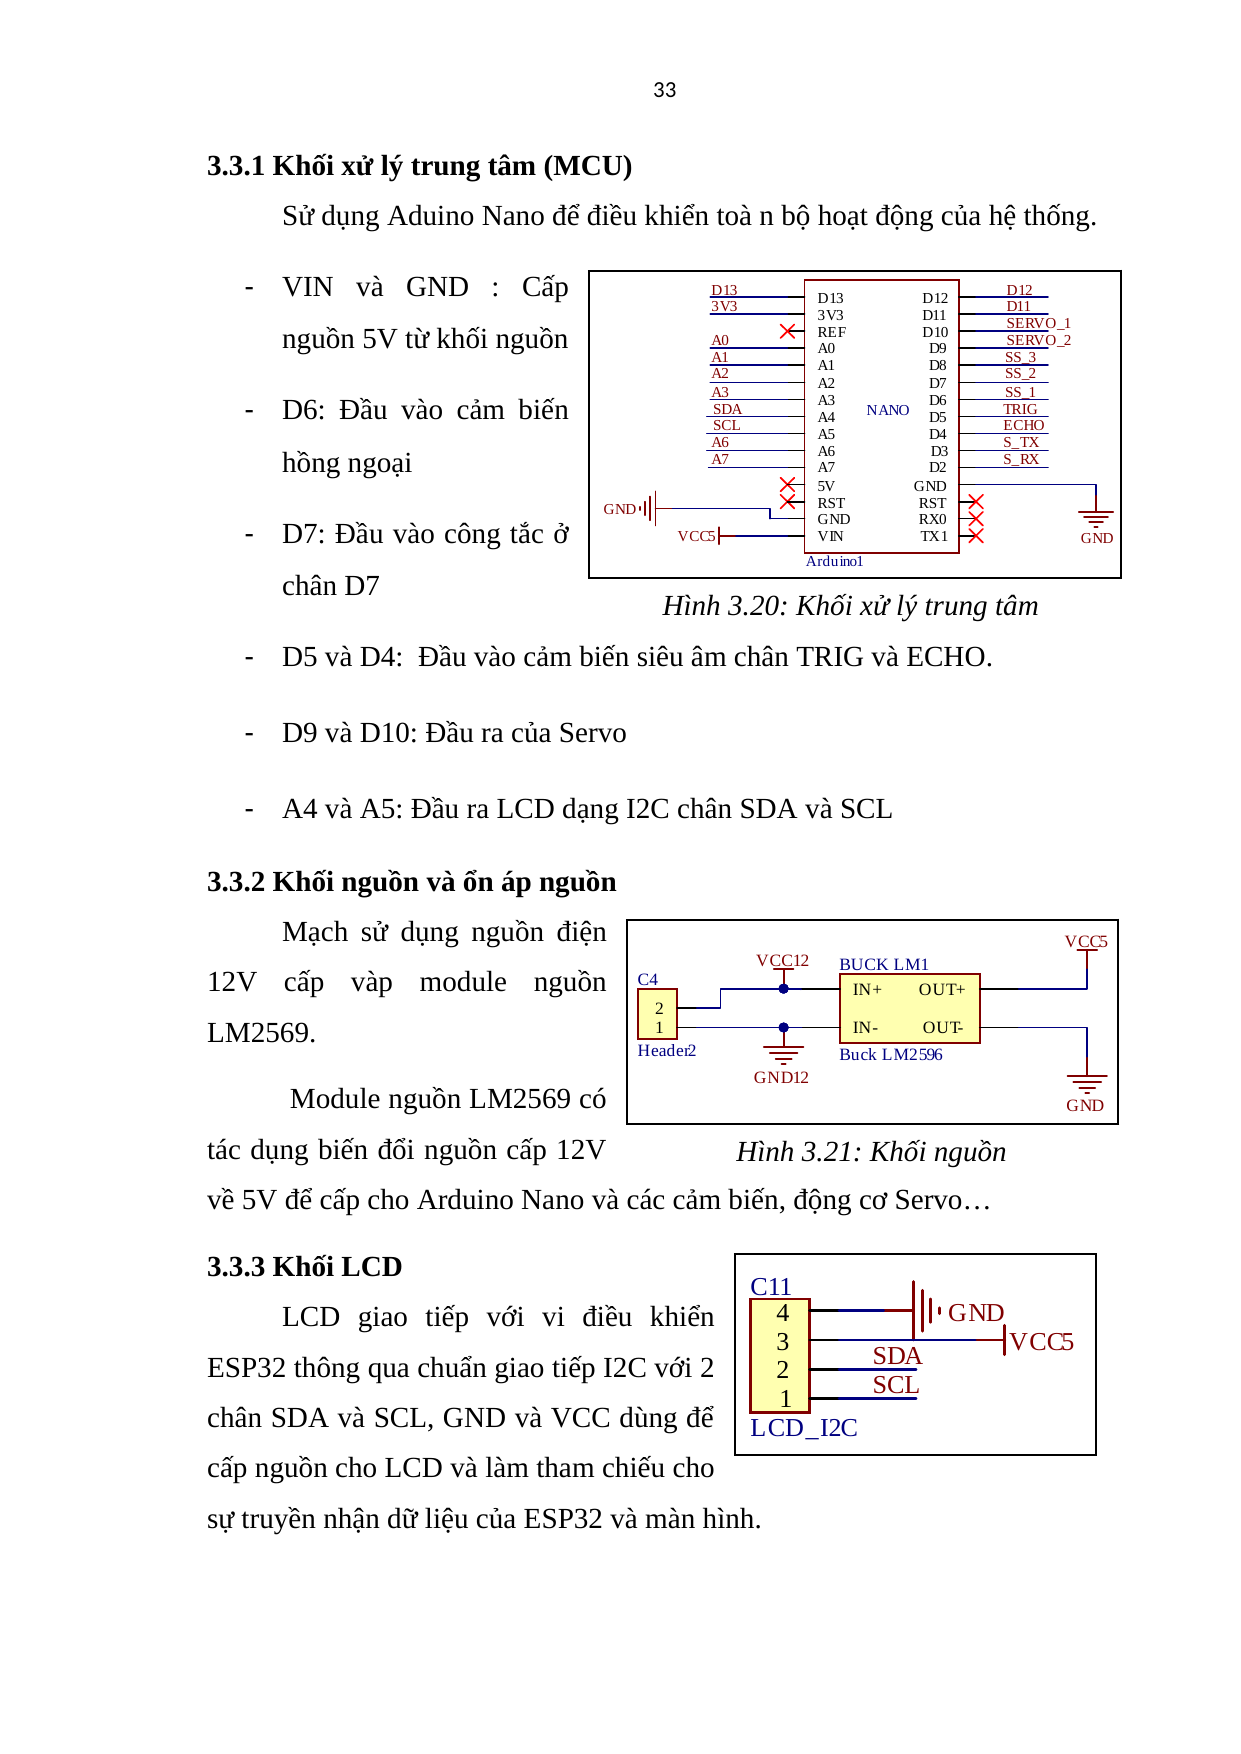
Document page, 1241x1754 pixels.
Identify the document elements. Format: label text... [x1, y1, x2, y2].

list D7: Đầu vào công tắc ở chân D7 [244, 512, 1122, 602]
list A4 và A5: Đầu ra LCD dạng I2C chân SDA và SCL [244, 788, 1122, 827]
list D6: Đầu vào cảm biến hồng ngoại [960, 388, 1120, 478]
list D6: Đầu vào cảm biến hồng ngoại [590, 388, 804, 478]
text Khối xử lý trung tâm (MCU) [207, 148, 1122, 181]
text Khối LCD [207, 1249, 1122, 1283]
list VIN và GND : Cấp nguồn 5V từ khối nguồn [244, 265, 1122, 355]
list D6: Đầu vào cảm biến hồng ngoại [244, 388, 588, 478]
text LCD giao tiếp với vi điều khiển ESP32 thông qua chuẩn giao tiếp I2C với 2 chân SDA và SCL, GND và VCC dùng để cấp nguồn cho LCD và làm tham chiếu cho sự truyền nhận dữ liệu của ESP32 và màn hình. [207, 1299, 1122, 1534]
list D9 và D10: Đầu ra của Servo [244, 711, 1122, 751]
text Khối nguồn và ổn áp nguồn [207, 864, 1122, 897]
text Mạch sử dụng nguồn điện 12V cấp vàp module nguồn LM2569. [207, 914, 1122, 1048]
list D6: Đầu vào cảm biến hồng ngoại [805, 388, 958, 478]
list D5 và D4: Đầu vào cảm biến siêu âm chân TRIG và ECHO. [244, 635, 1122, 675]
text Sử dụng Aduino Nano để điều khiển toà n bộ hoạt động của hệ thống. [207, 198, 1122, 232]
text Module nguồn LM2569 có tác dụng biến đổi nguồn cấp 12V về 5V để cấp cho Arduino Nano và các cảm biến, động cơ Servo… [207, 1082, 1122, 1216]
